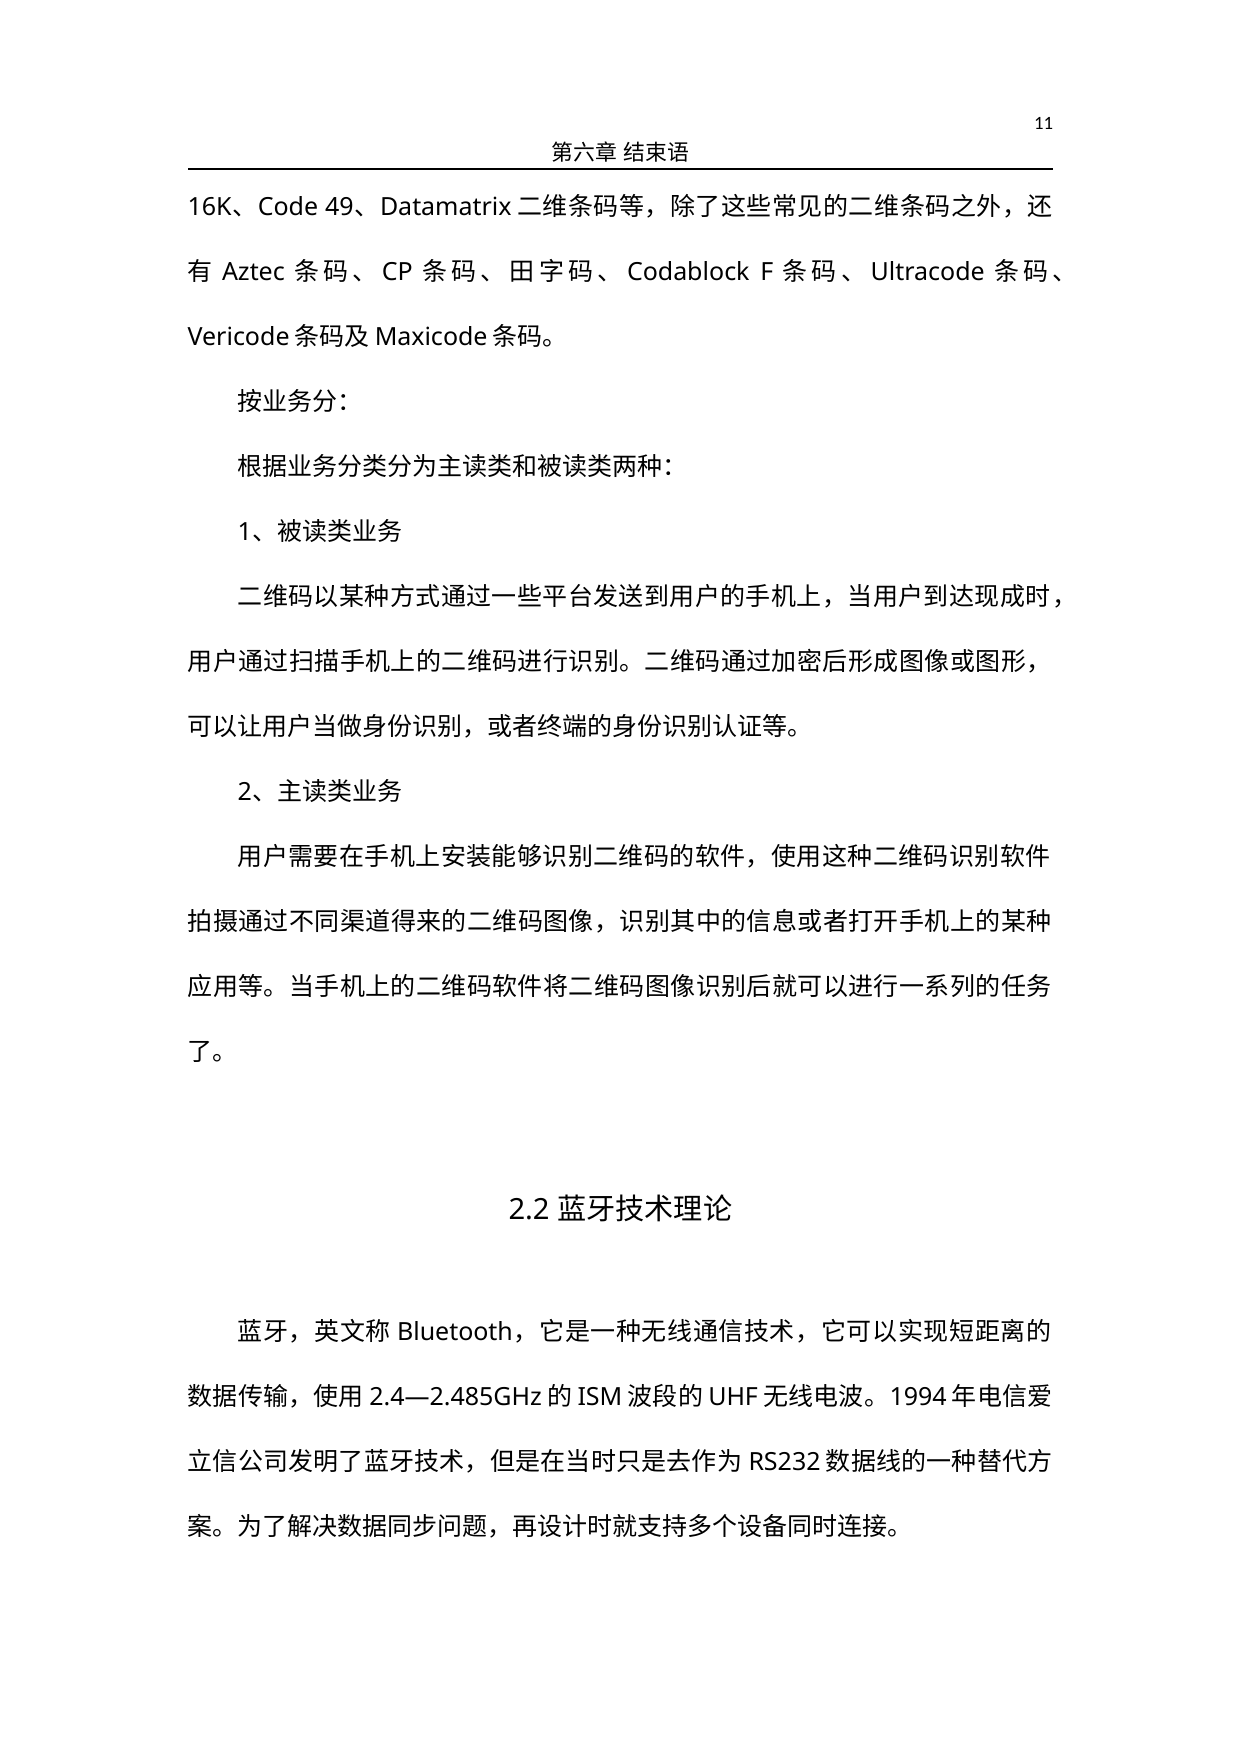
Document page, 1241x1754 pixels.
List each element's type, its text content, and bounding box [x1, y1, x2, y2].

text 蓝牙，英文称Bluetooth，它是一种无线通信技术，它可以实现短距离的数据传输，使用2.4—2.485GHz的ISM波段的UHF无线电波。1994年电信爱立信公司发明了蓝牙技术，但是在当时只是去作为RS232数据线的一种替代方案。为了解决数据同步问题，再设计时就支持多个设备同时连接。 [187, 1297, 1053, 1557]
text 二维码以某种方式通过一些平台发送到用户的手机上，当用户到达现成时，用户通过扫描手机上的二维码进行识别。二维码通过加密后形成图像或图形，可以让用户当做身份识别，或者终端的身份识别认证等。 [187, 562, 1053, 757]
text 按业务分： [187, 367, 1053, 432]
text 用户需要在手机上安装能够识别二维码的软件，使用这种二维码识别软件拍摄通过不同渠道得来的二维码图像，识别其中的信息或者打开手机上的某种应用等。当手机上的二维码软件将二维码图像识别后就可以进行一系列的任务了。 [187, 822, 1053, 1082]
text 1、被读类业务 [187, 497, 1053, 562]
subtitle 2.2 蓝牙技术理论 [187, 1174, 1053, 1239]
text 根据业务分类分为主读类和被读类两种： [187, 432, 1053, 497]
text 2、主读类业务 [187, 757, 1053, 822]
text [187, 172, 1053, 367]
